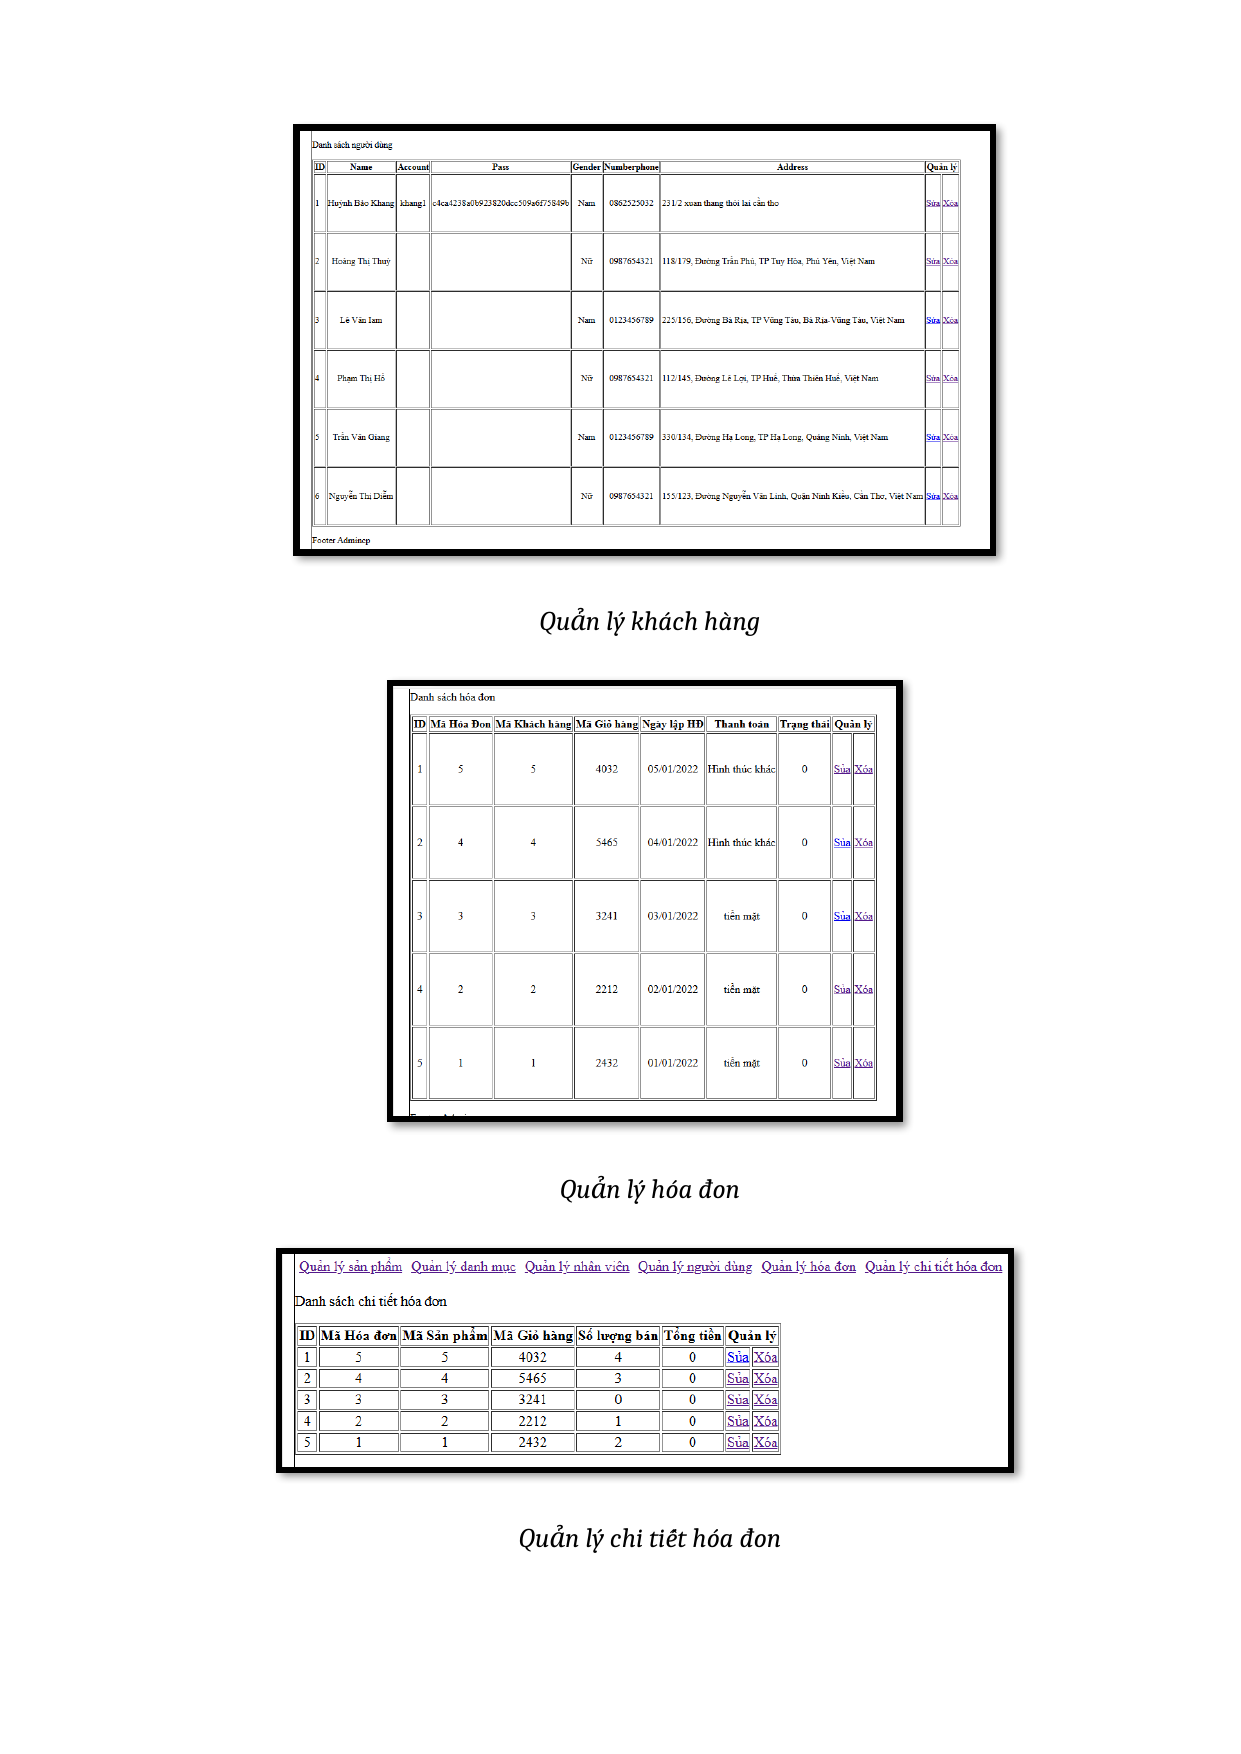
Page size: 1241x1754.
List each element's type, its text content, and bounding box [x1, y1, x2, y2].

text Quản lý chi tiết hóa đon [177, 1523, 1122, 1554]
picture [300, 131, 990, 549]
text Quản lý hóa đon [177, 1174, 1122, 1205]
picture [393, 686, 896, 1116]
picture [282, 1254, 1008, 1467]
text Quản lý khách hàng [177, 606, 1122, 637]
